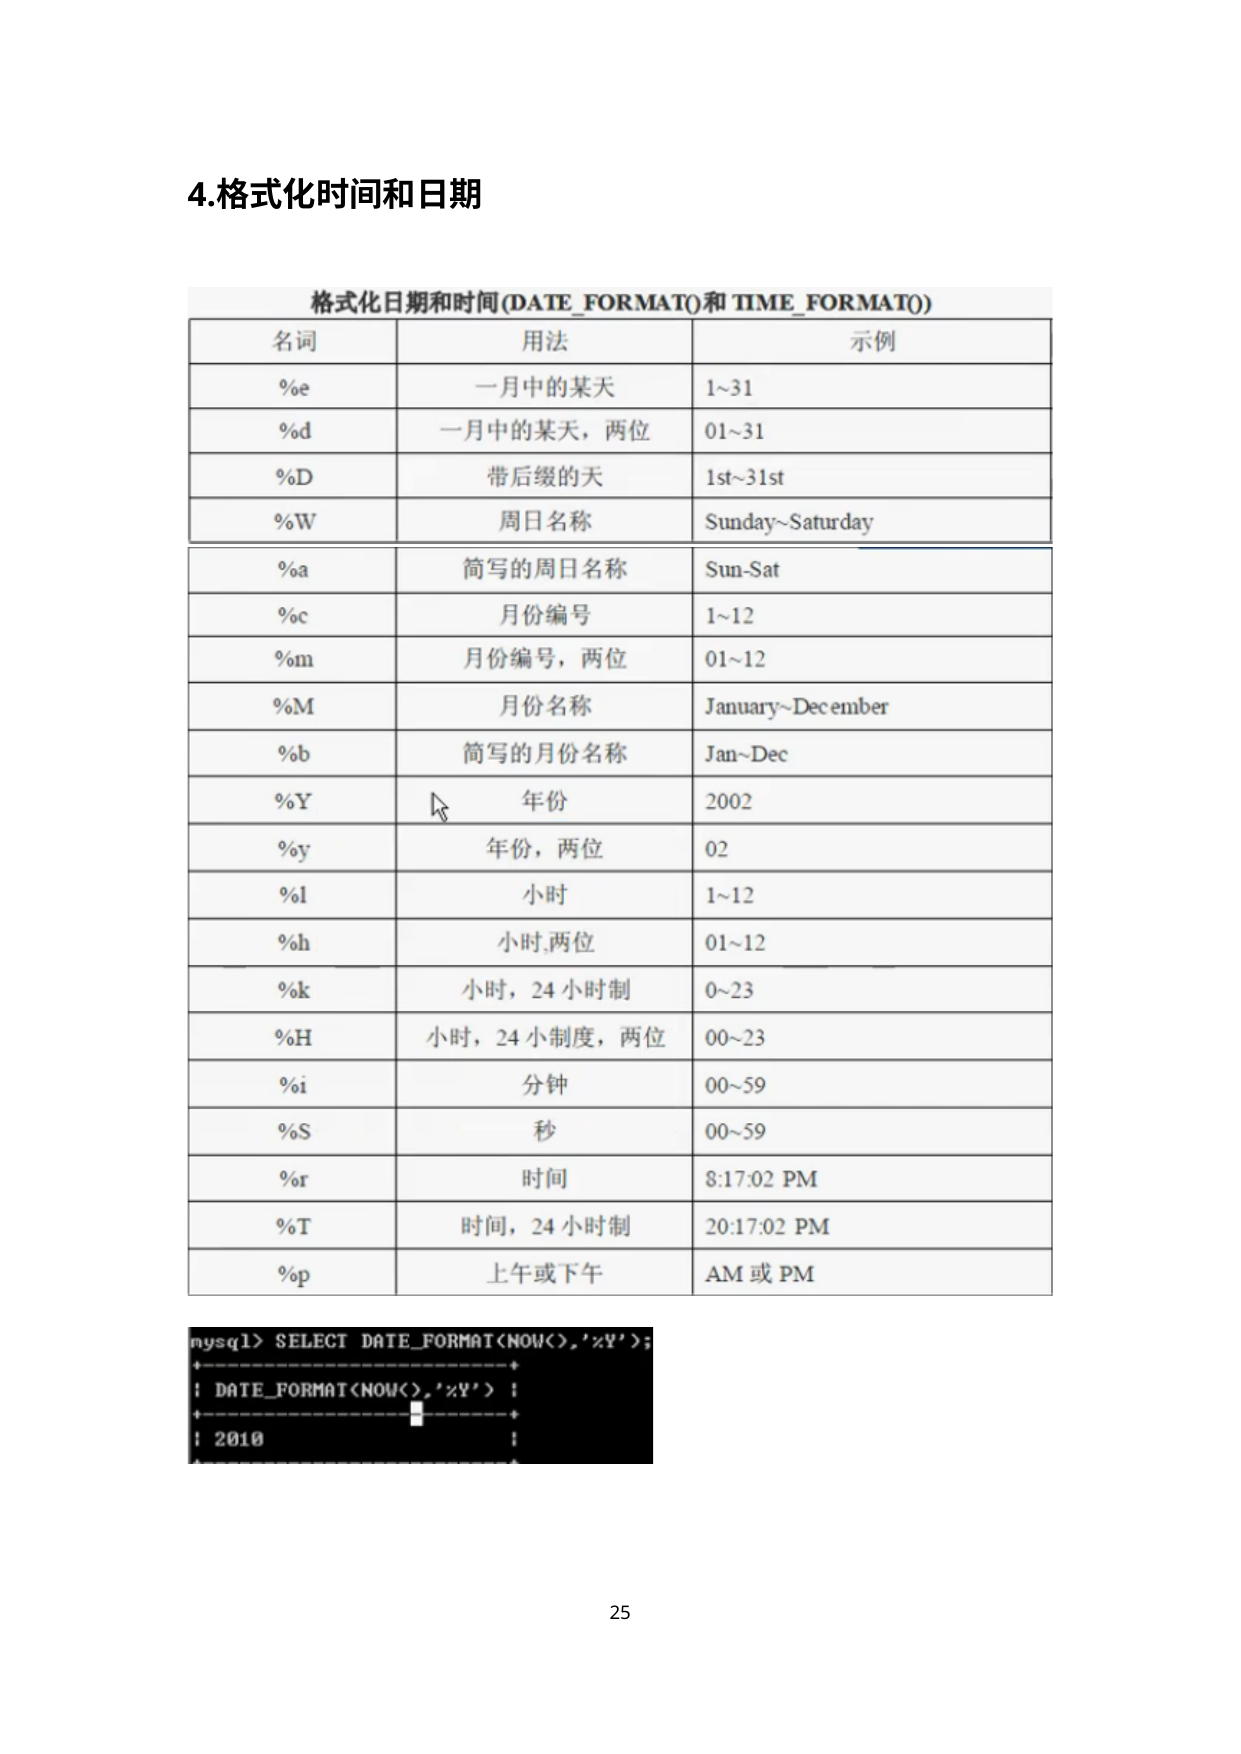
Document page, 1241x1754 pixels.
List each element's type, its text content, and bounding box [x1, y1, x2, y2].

text 4.格式化时间和日期 [187, 160, 1053, 225]
picture [187, 287, 1053, 544]
picture [187, 1327, 654, 1464]
picture [187, 547, 1053, 1296]
